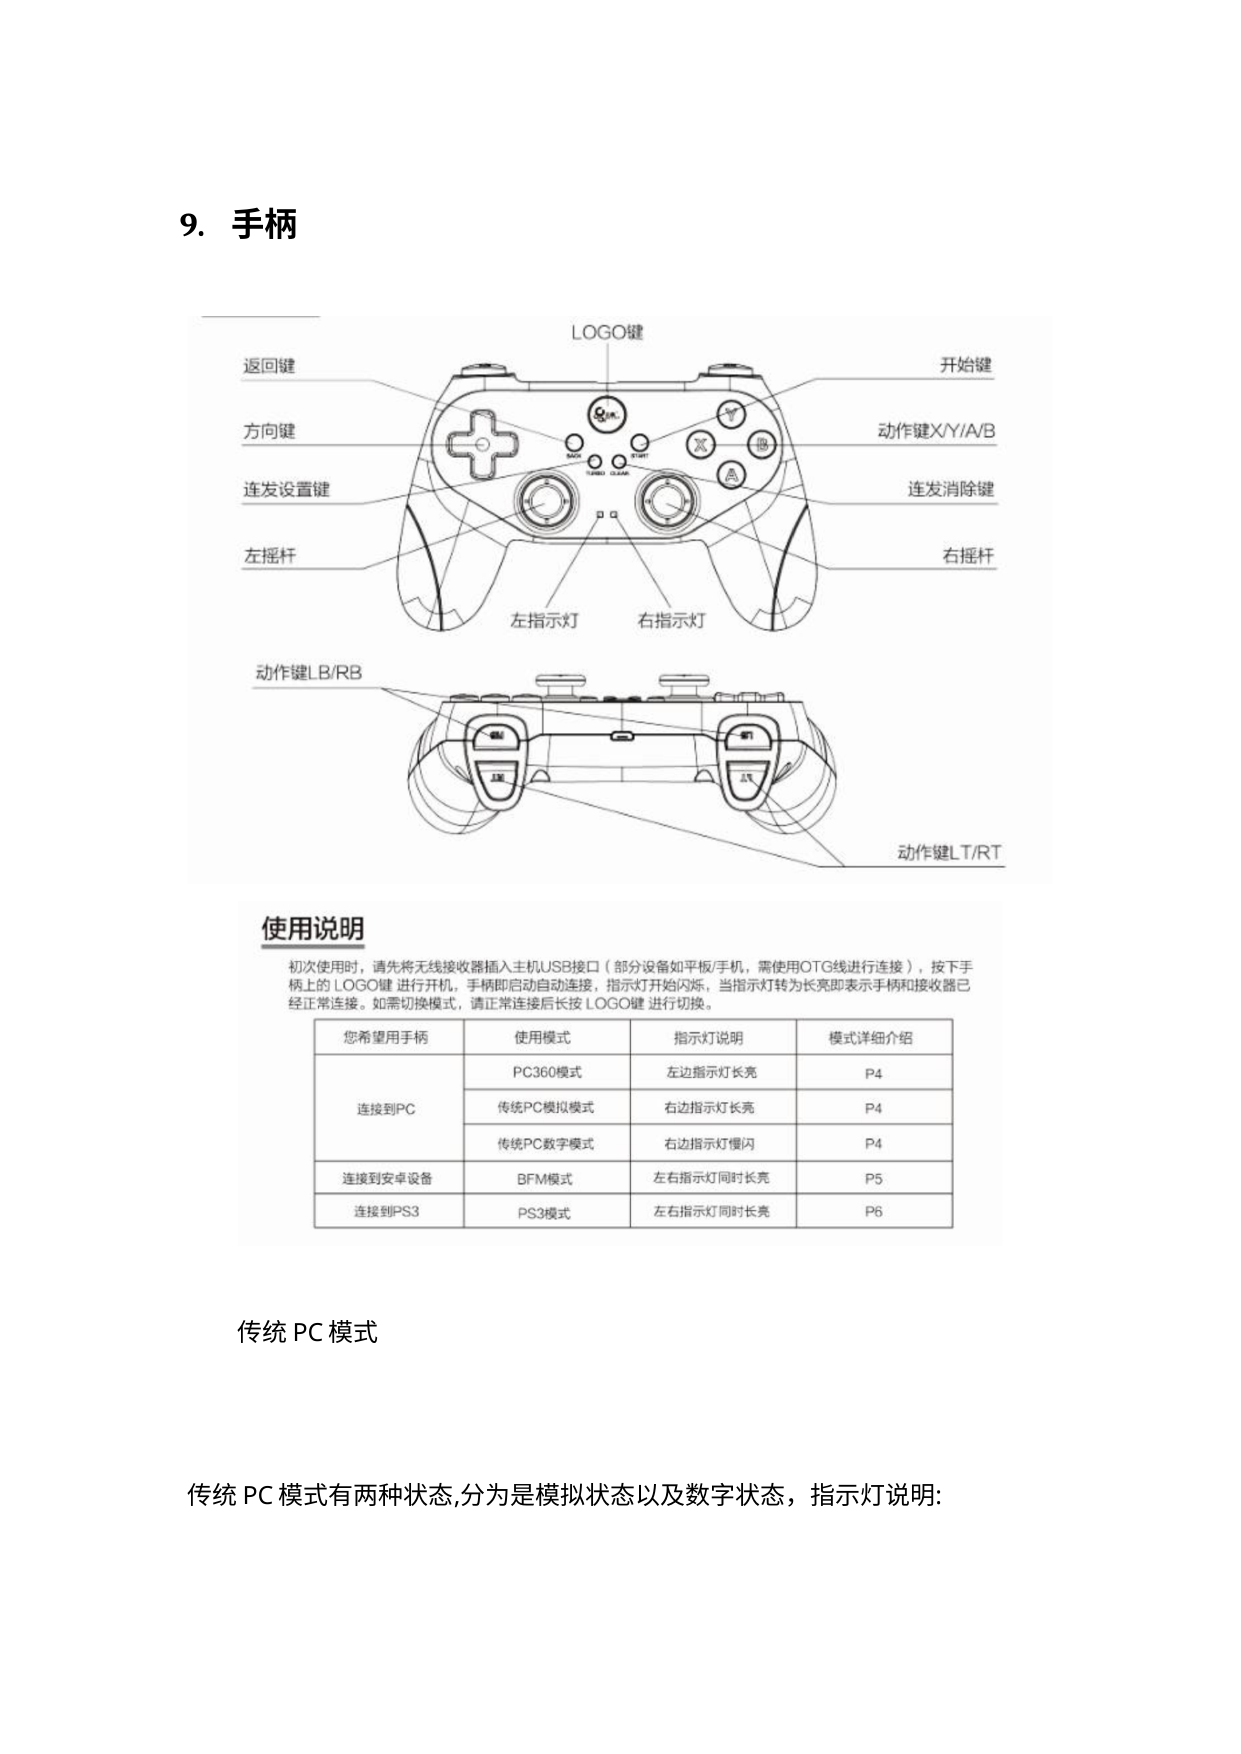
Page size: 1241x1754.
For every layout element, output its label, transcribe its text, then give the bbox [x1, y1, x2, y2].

picture [237, 901, 1003, 1246]
picture [187, 316, 1053, 884]
text 传统PC模式 传统PC模式有两种状态,分为是模拟状态以及数字状态，指示灯说明: [187, 1298, 1053, 1526]
subtitle 手柄 [112, 189, 1053, 254]
